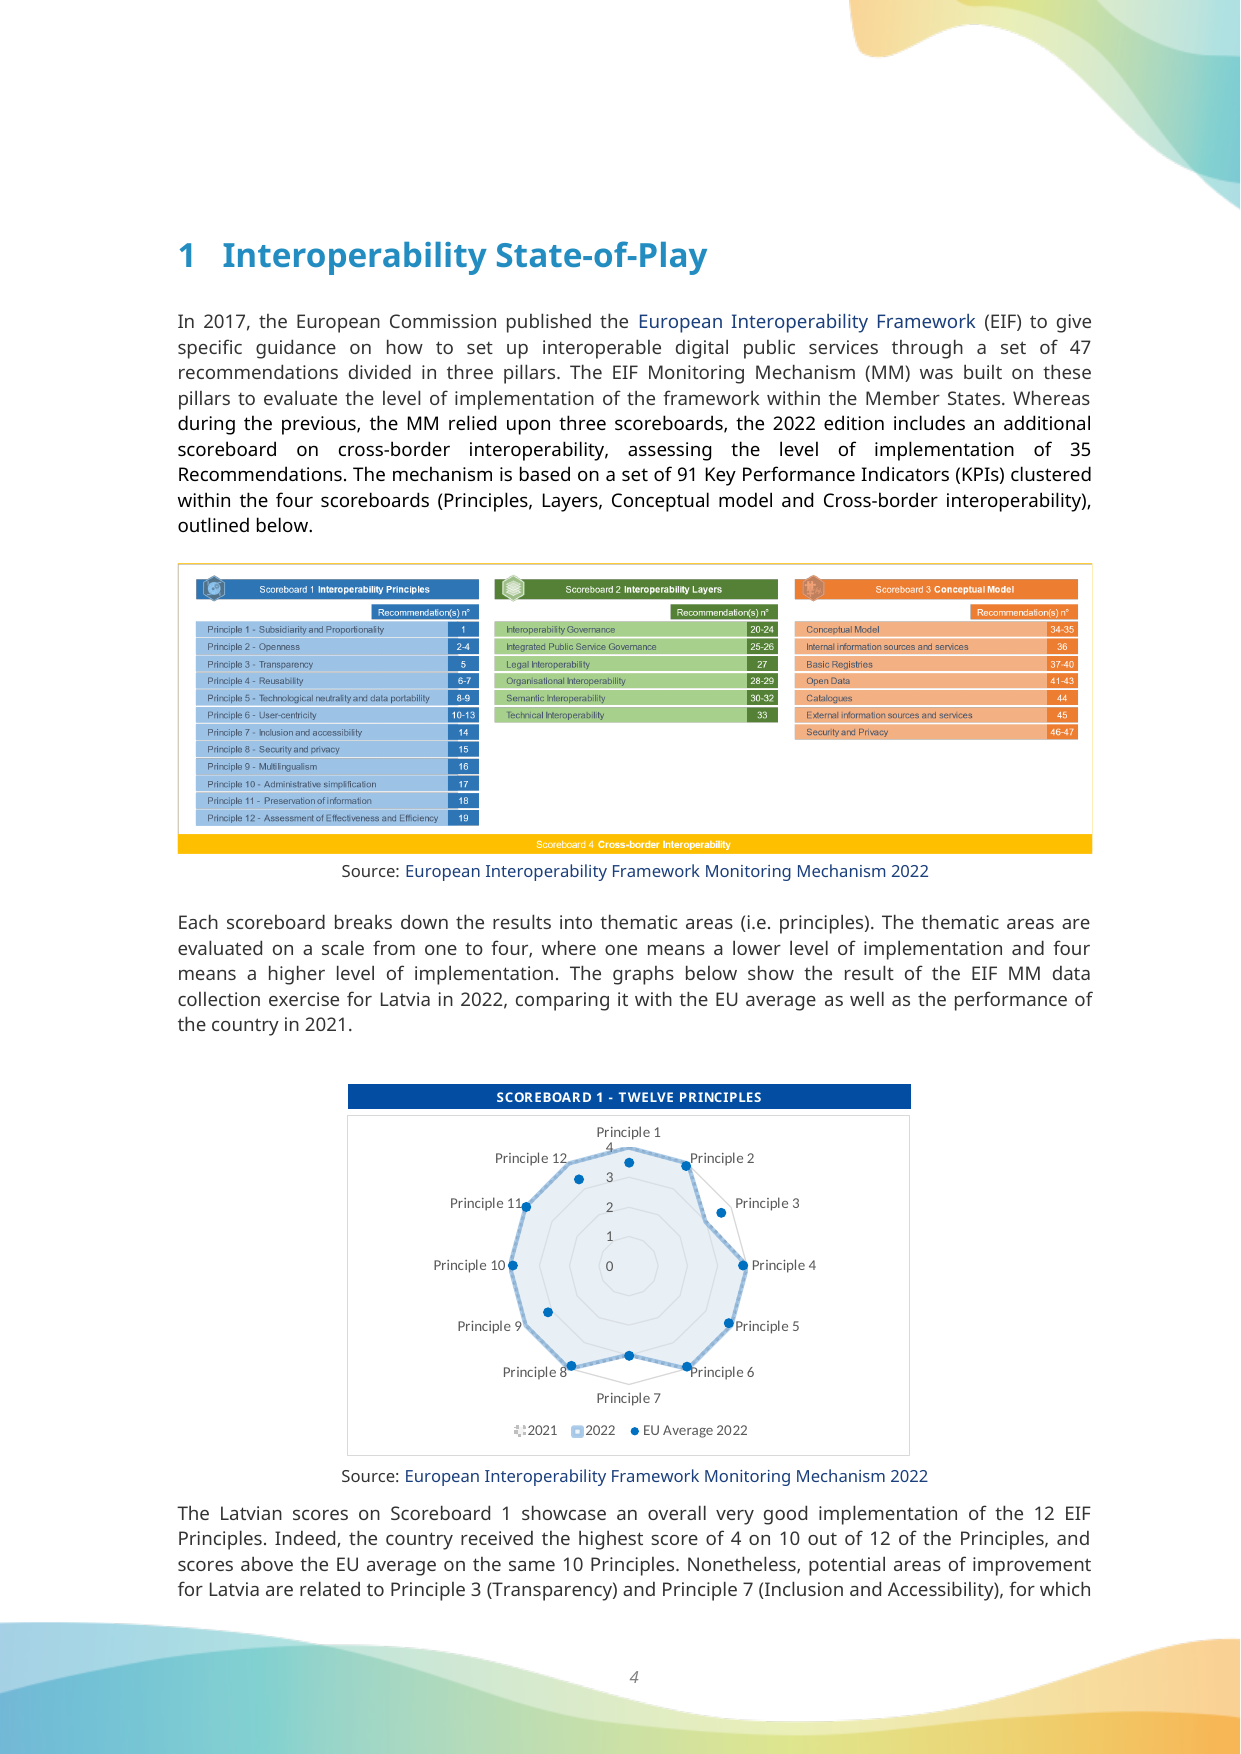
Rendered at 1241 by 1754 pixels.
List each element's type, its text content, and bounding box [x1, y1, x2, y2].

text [177, 1500, 1092, 1602]
text Source: European Interoperability Framework Monitoring Mechanism 2022 [177, 1464, 1092, 1487]
subtitle Interoperability State-of-Play [177, 232, 1092, 277]
text Each scoreboard breaks down the results into thematic areas (i.e. principles). The thematic areas are evaluated on a scale from one to four, where one means a lower level of implementation and four means a higher level of implementation. The graphs below show the result of the EIF MM data collection exercise for Latvia in 2022, comparing it with the EU average as well as the performance of the country in 2021. [177, 909, 1092, 1037]
picture [325, 0, 1241, 213]
picture [177, 563, 1093, 856]
picture [0, 1618, 1241, 1754]
text In 2017, the European Commission published the European Interoperability Framework (EIF) to give specific guidance on how to set up interoperable digital public services through a set of 47 recommendations divided in three pillars. The EIF Monitoring Mechanism (MM) was built on these pillars to evaluate the level of implementation of the framework within the Member States. Whereas during the previous, the MM relied upon three scoreboards, the 2022 edition includes an additional scoreboard on cross-border interoperability, assessing the level of implementation of 35 Recommendations. The mechanism is based on a set of 91 Key Performance Indicators (KPIs) clustered within the four scoreboards (Principles, Layers, Conceptual model and Cross-border interoperability), outlined below. [177, 308, 1092, 538]
text Source: European Interoperability Framework Monitoring Mechanism 2022 [177, 856, 1092, 884]
